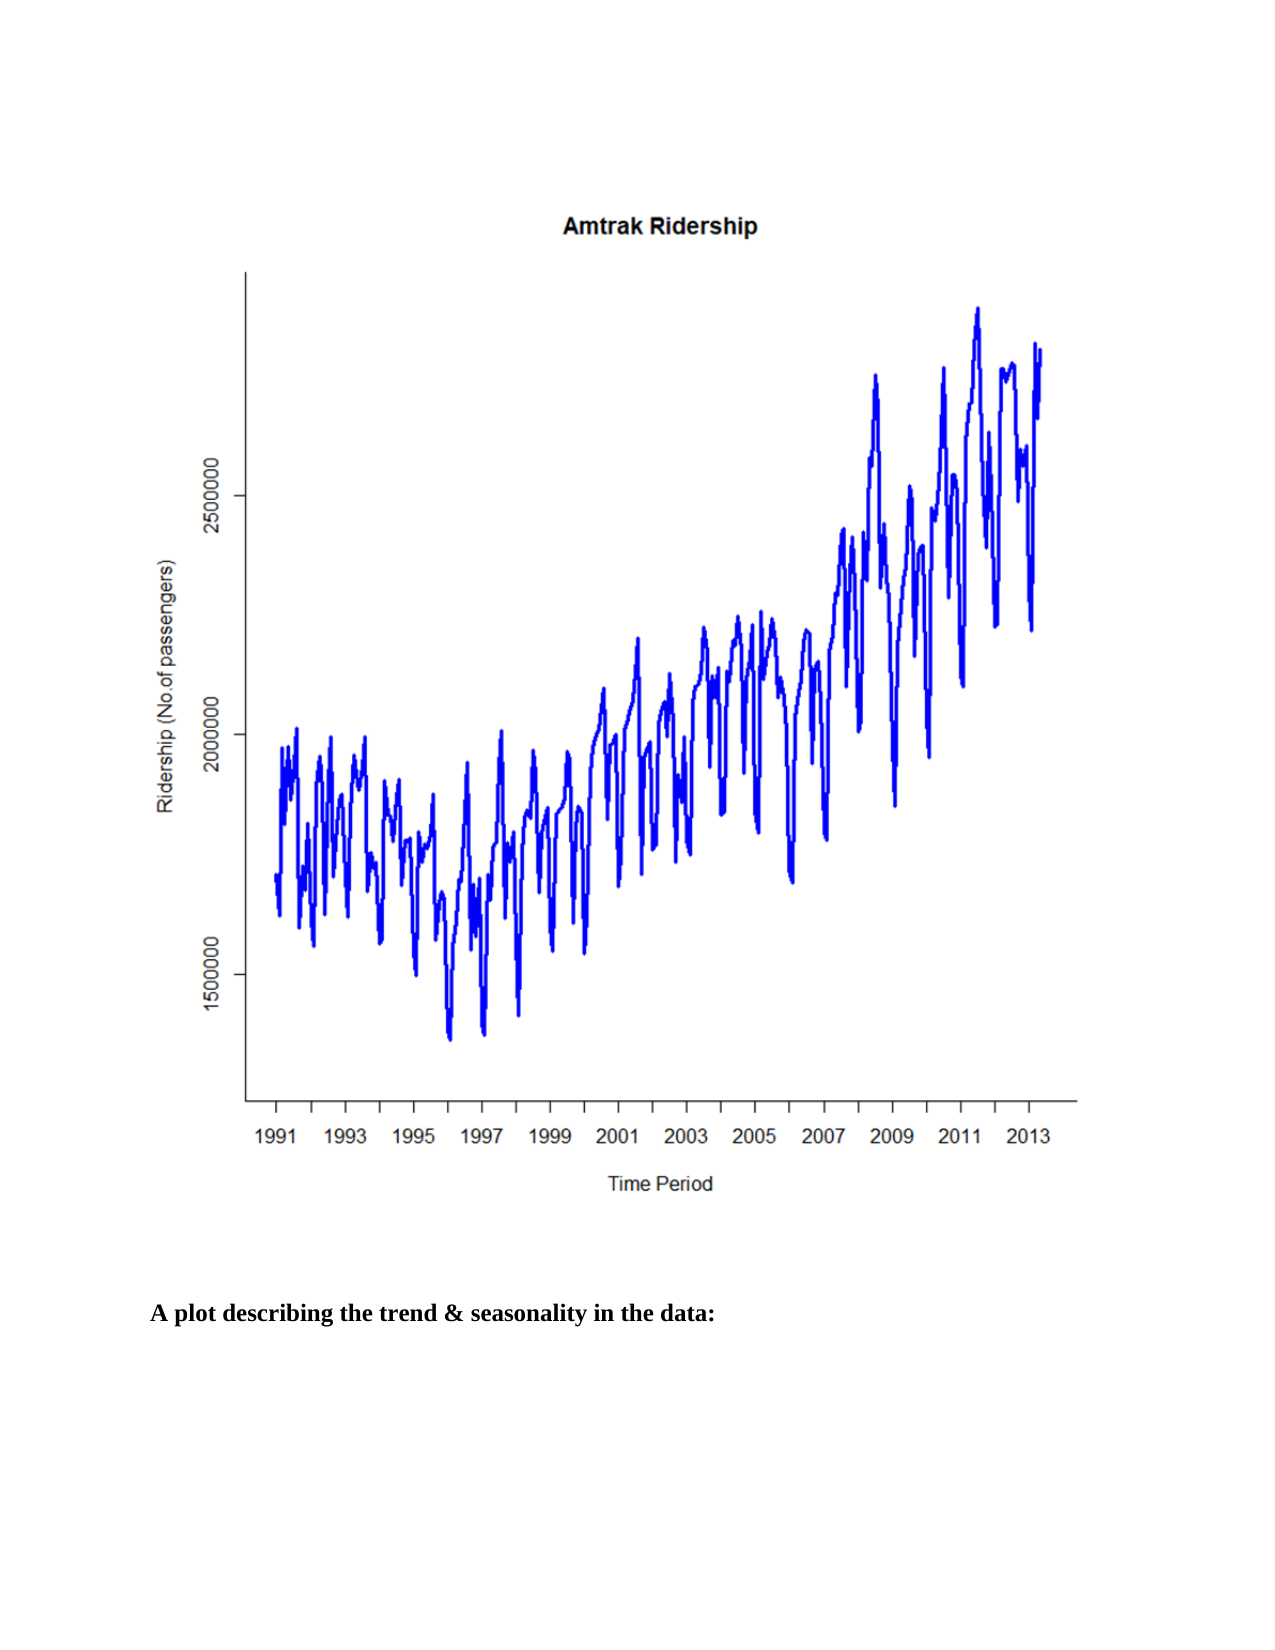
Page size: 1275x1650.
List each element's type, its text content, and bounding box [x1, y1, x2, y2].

picture [150, 177, 1125, 1220]
text A plot describing the trend & seasonality in the data: [150, 1298, 1125, 1327]
